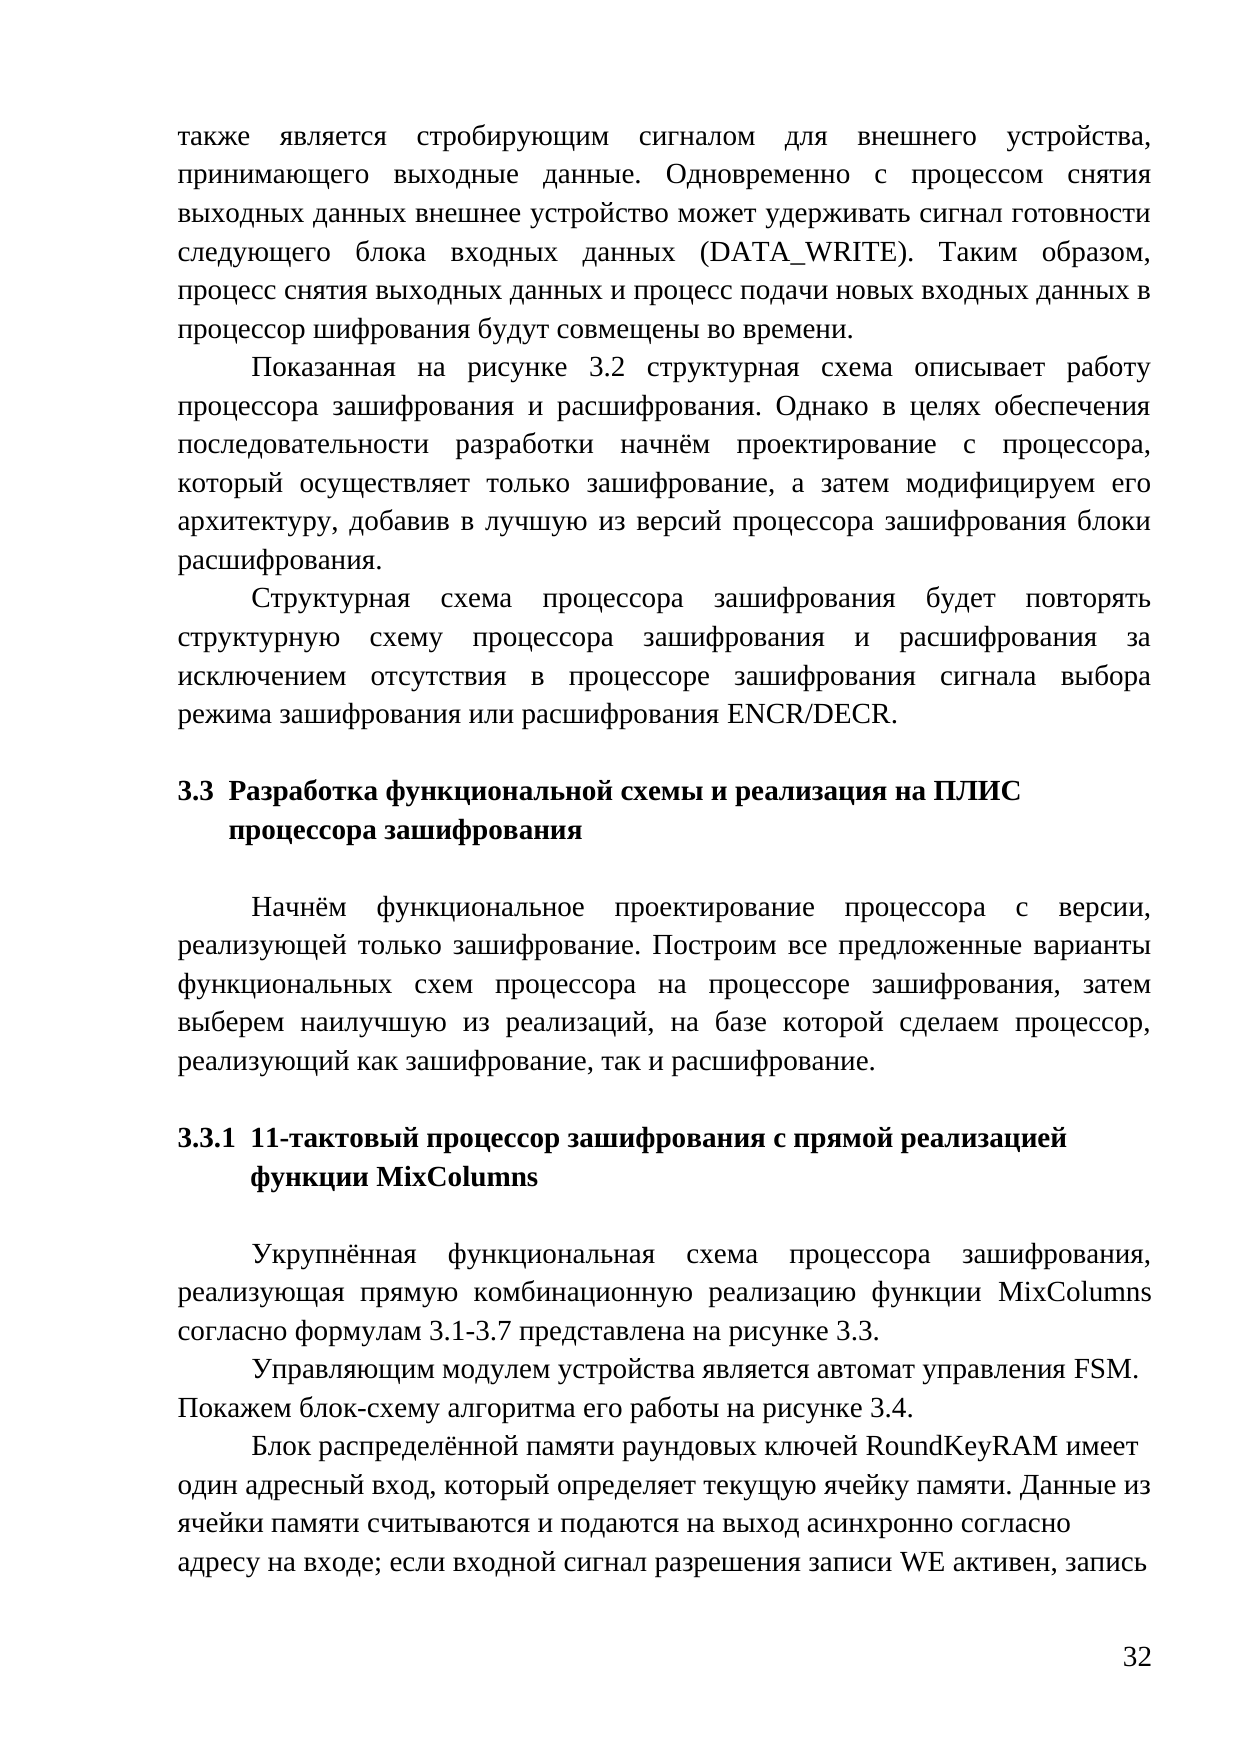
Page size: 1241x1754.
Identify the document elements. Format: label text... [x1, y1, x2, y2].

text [177, 1428, 1152, 1578]
text Показанная на рисунке 3.2 структурная схема описывает работу процессора зашифрования и расшифрования. Однако в целях обеспечения последовательности разработки начнём проектирование с процессора, который осуществляет только зашифрование, а затем модифицируем его архитектуру, добавив в лучшую из версий процессора зашифрования блоки расшифрования. [177, 349, 1152, 576]
text Структурная схема процессора зашифрования будет повторять структурную схему процессора зашифрования и расшифрования за исключением отсутствия в процессоре зашифрования сигнала выбора режима зашифрования или расшифрования ENCR/DECR. [177, 581, 1152, 730]
text функции MixColumns [177, 1159, 1152, 1192]
text 3.3.1 11-тактовый процессор зашифрования с прямой реализацией [177, 1120, 1152, 1154]
text процессора зашифрования [177, 812, 1152, 845]
text 3.3 Разработка функциональной схемы и реализация на ПЛИС [177, 773, 1152, 807]
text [177, 118, 1152, 344]
text Управляющим модулем устройства является автомат управления FSM. Покажем блок-схему алгоритма его работы на рисунке 3.4. [177, 1351, 1152, 1423]
text Начнём функциональное проектирование процессора с версии, реализующей только зашифрование. Построим все предложенные варианты функциональных схем процессора на процессоре зашифрования, затем выберем наилучшую из реализаций, на базе которой сделаем процессор, реализующий как зашифрование, так и расшифрование. [177, 889, 1152, 1077]
text Укрупнённая функциональная схема процессора зашифрования, реализующая прямую комбинационную реализацию функции MixColumns согласно формулам 3.1-3.7 представлена на рисунке 3.3. [177, 1236, 1152, 1346]
